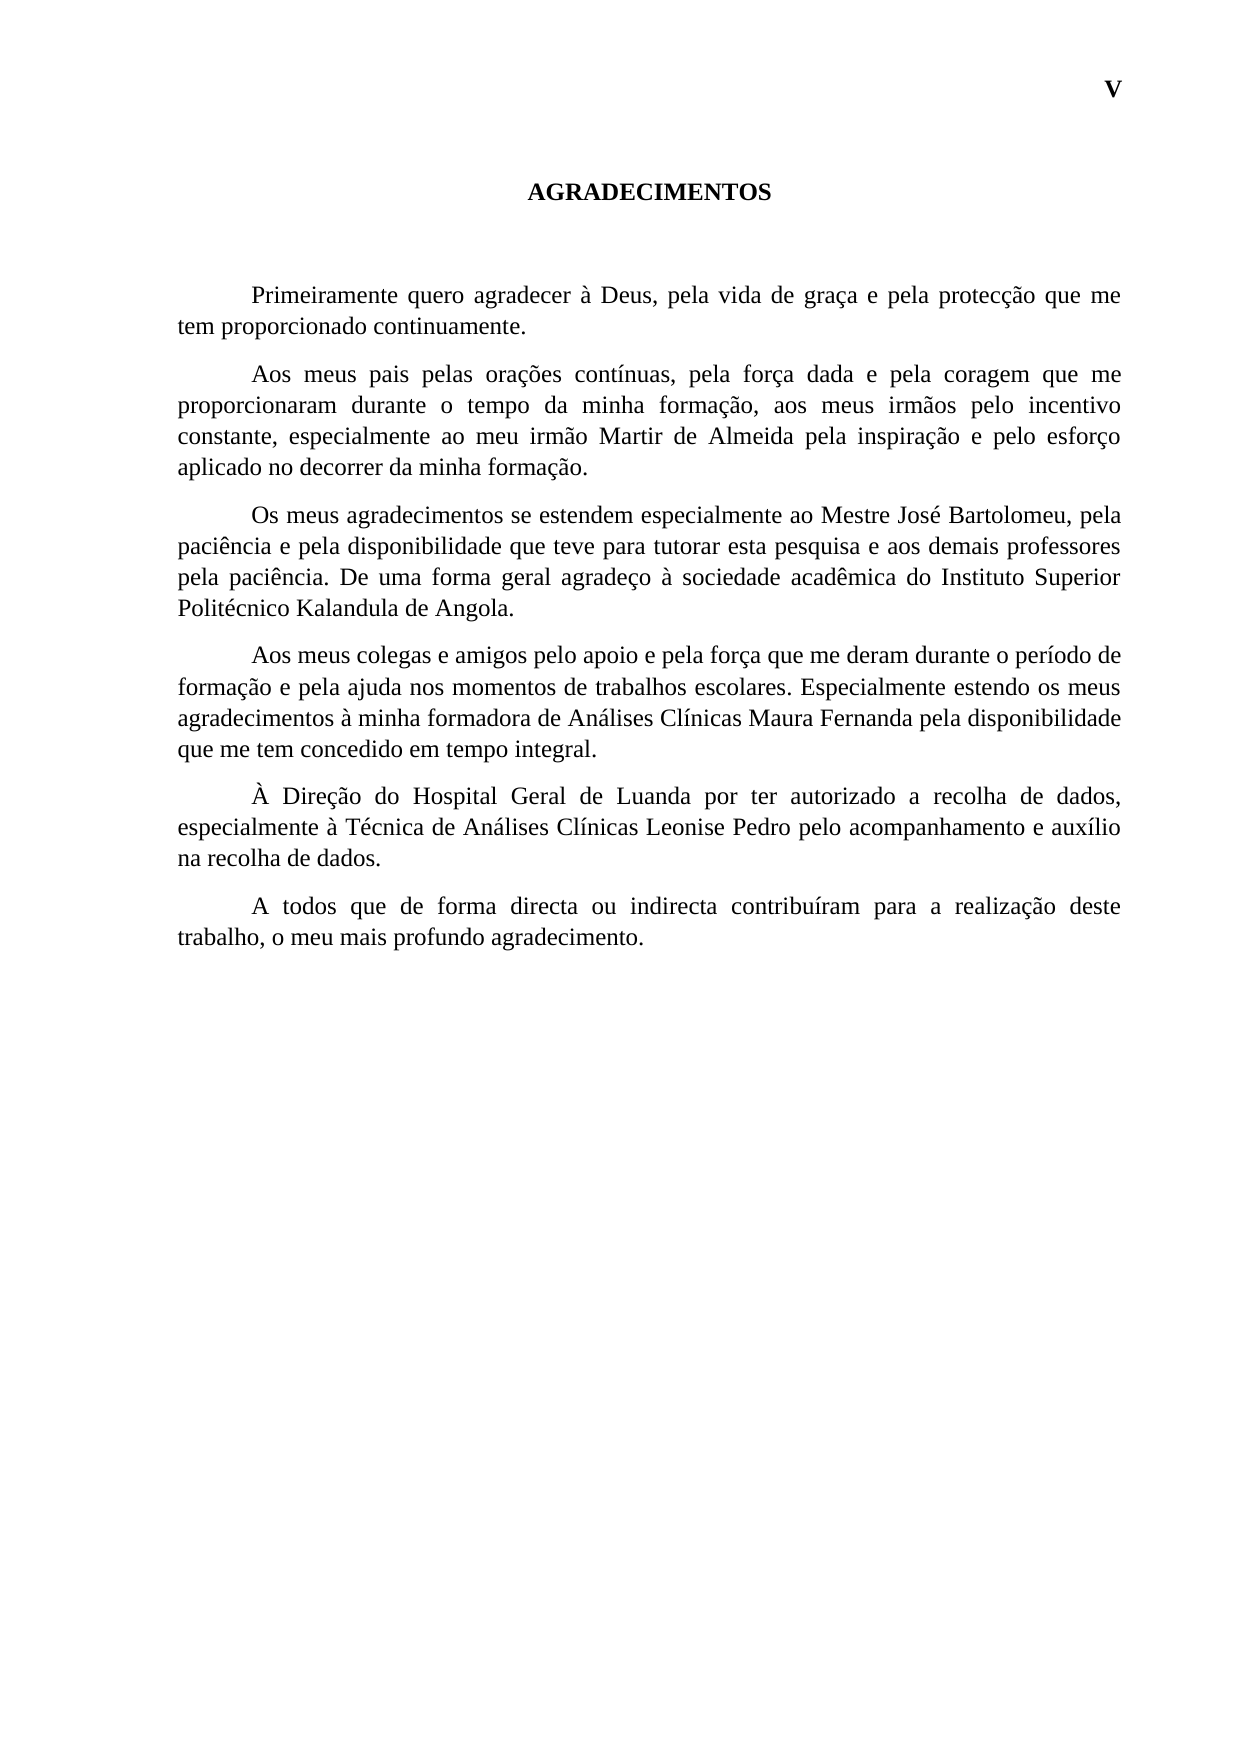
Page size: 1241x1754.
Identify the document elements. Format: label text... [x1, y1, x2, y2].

text À Direção do Hospital Geral de Luanda por ter autorizado a recolha de dados, especialmente à Técnica de Análises Clínicas Leonise Pedro pelo acompanhamento e auxílio na recolha de dados. [177, 781, 1122, 872]
text A todos que de forma directa ou indirecta contribuíram para a realização deste trabalho, o meu mais profundo agradecimento. [177, 891, 1122, 951]
text Os meus agradecimentos se estendem especialmente ao Mestre José Bartolomeu, pela paciência e pela disponibilidade que teve para tutorar esta pesquisa e aos demais professores pela paciência. De uma forma geral agradeço à sociedade acadêmica do Instituto Superior Politécnico Kalandula de Angola. [177, 500, 1122, 622]
text Primeiramente quero agradecer à Deus, pela vida de graça e pela protecção que me tem proporcionado continuamente. [177, 280, 1122, 340]
text Aos meus pais pelas orações contínuas, pela força dada e pela coragem que me proporcionaram durante o tempo da minha formação, aos meus irmãos pelo incentivo constante, especialmente ao meu irmão Martir de Almeida pela inspiração e pelo esforço aplicado no decorrer da minha formação. [177, 359, 1122, 481]
text Aos meus colegas e amigos pelo apoio e pela força que me deram durante o período de formação e pela ajuda nos momentos de trabalhos escolares. Especialmente estendo os meus agradecimentos à minha formadora de Análises Clínicas Maura Fernanda pela disponibilidade que me tem concedido em tempo integral. [177, 641, 1122, 762]
subtitle AGRADECIMENTOS [177, 177, 1122, 206]
